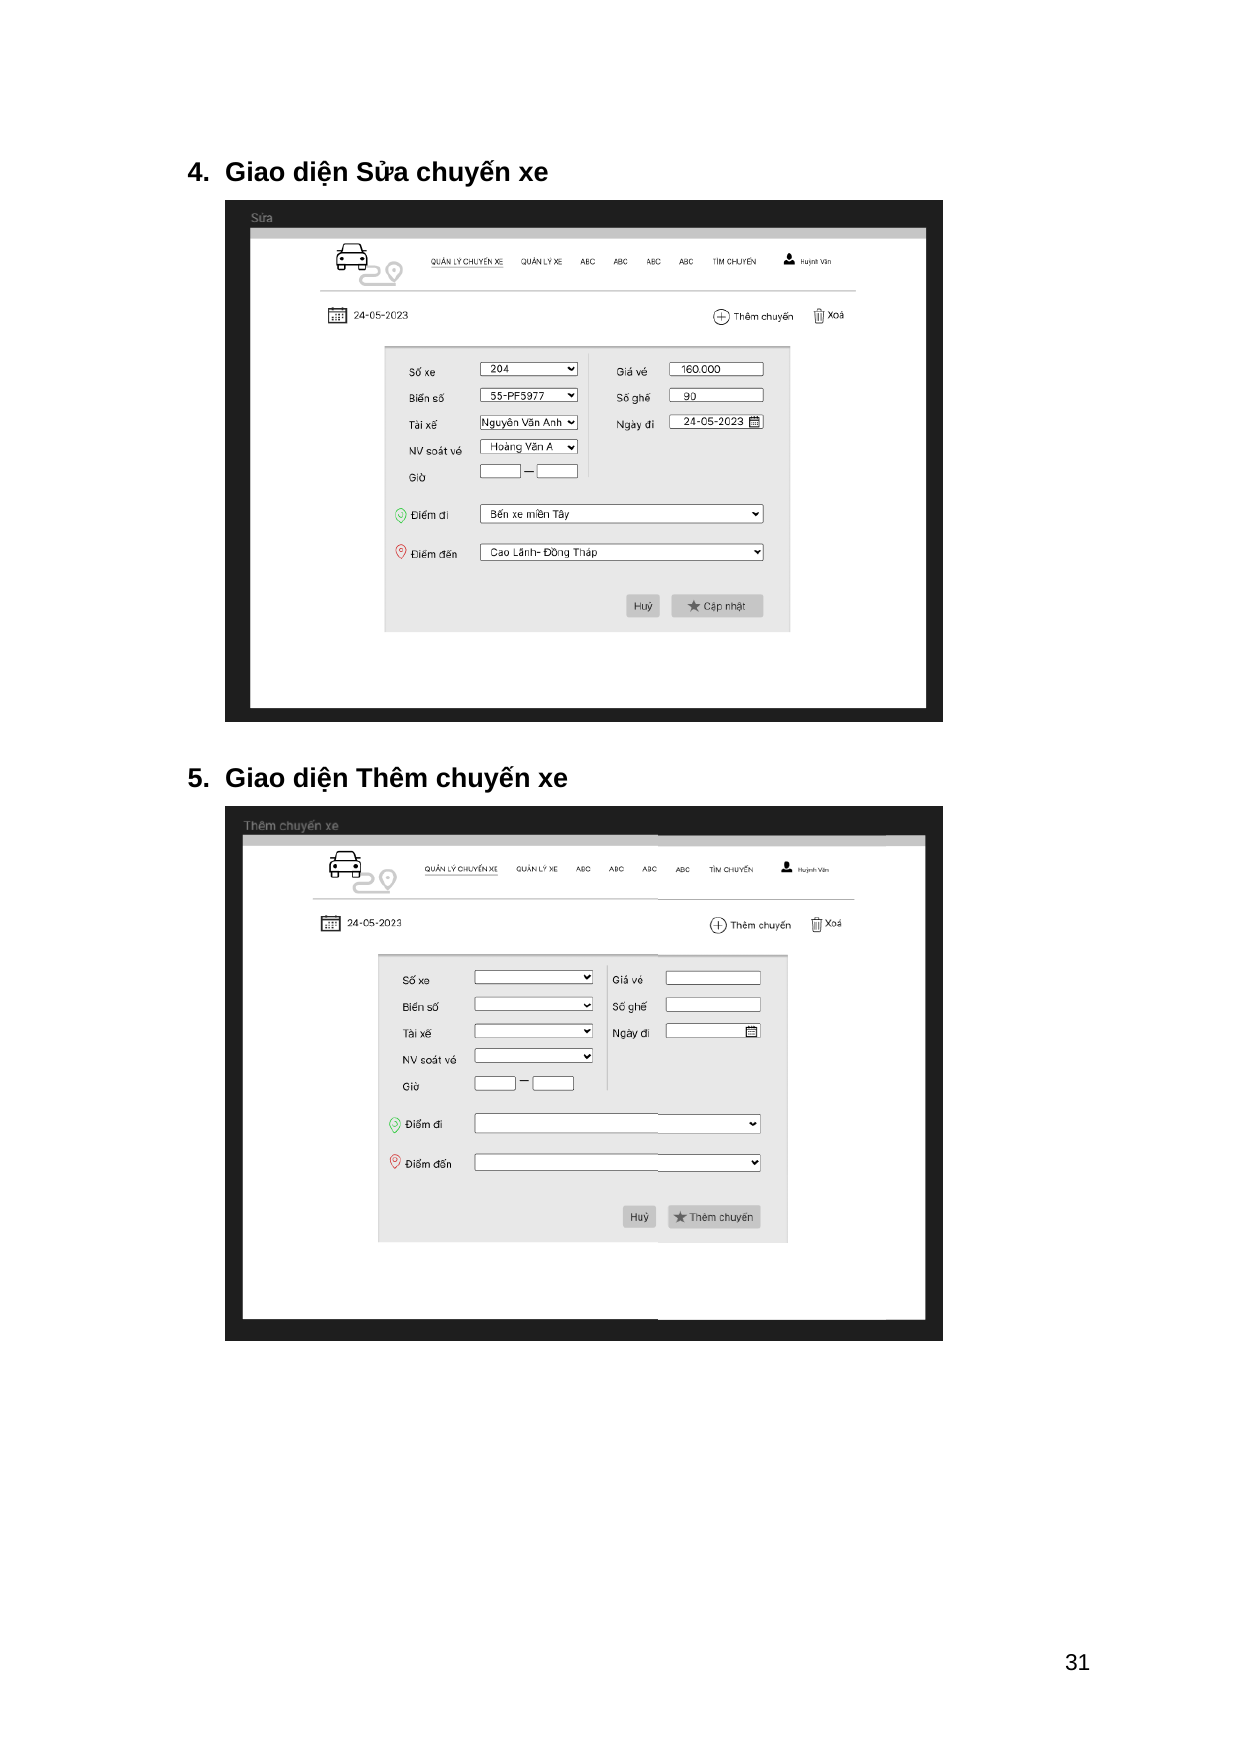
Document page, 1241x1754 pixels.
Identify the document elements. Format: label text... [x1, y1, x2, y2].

subtitle Giao diện Sửa chuyến xe [187, 156, 1090, 187]
subtitle Giao diện Thêm chuyến xe [187, 762, 1090, 794]
picture [225, 200, 943, 722]
picture [225, 806, 943, 1341]
